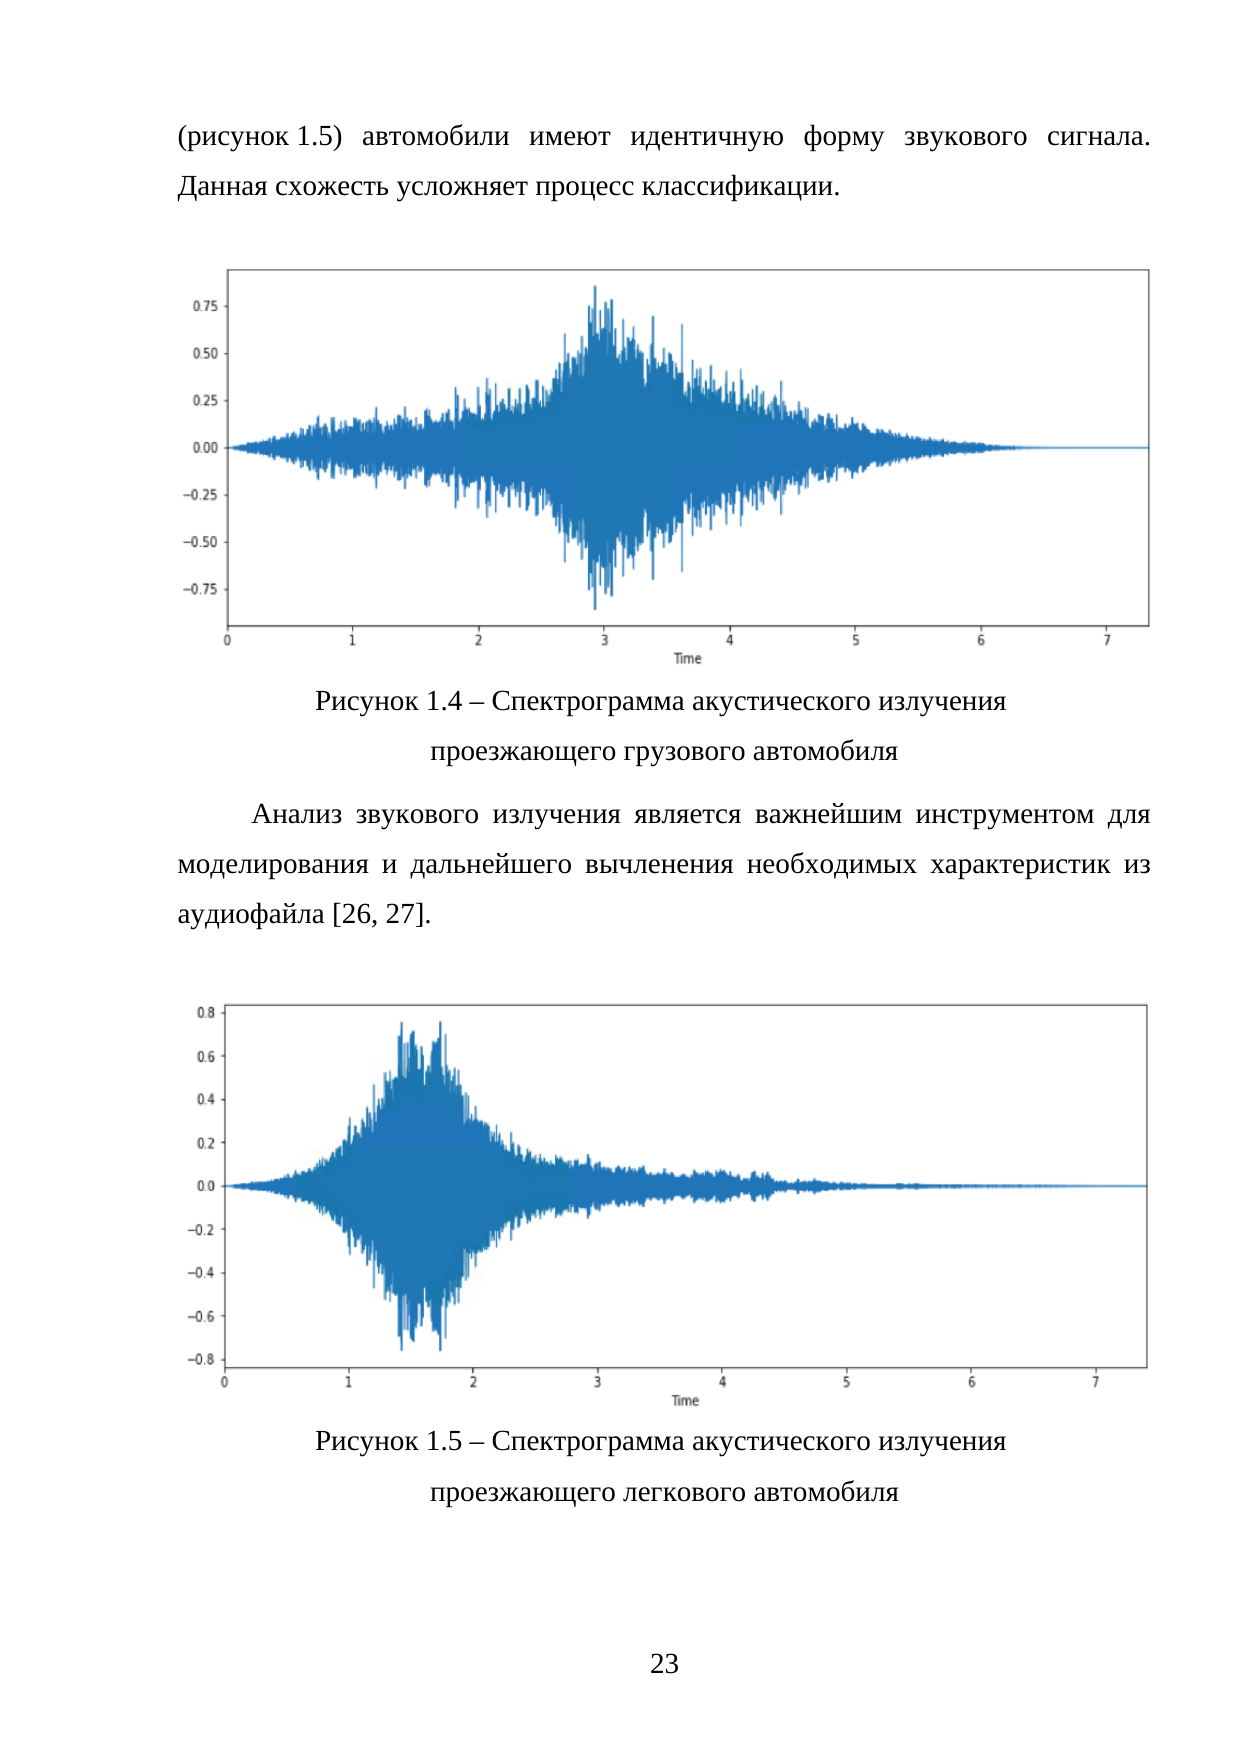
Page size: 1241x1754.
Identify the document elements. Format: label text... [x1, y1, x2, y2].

picture [177, 997, 1152, 1409]
picture [177, 269, 1152, 669]
text Анализ звукового излучения является важнейшим инструментом для моделирования и дальнейшего вычленения необходимых характеристик из аудиофайла [26, 27]. [177, 796, 1152, 930]
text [177, 118, 1152, 202]
text Рисунок 1.4 – Спектрограмма акустического излучения проезжающего грузового автомобиля [177, 683, 1152, 767]
text Рисунок 1.5 – Спектрограмма акустического излучения проезжающего легкового автомобиля [177, 1423, 1152, 1507]
